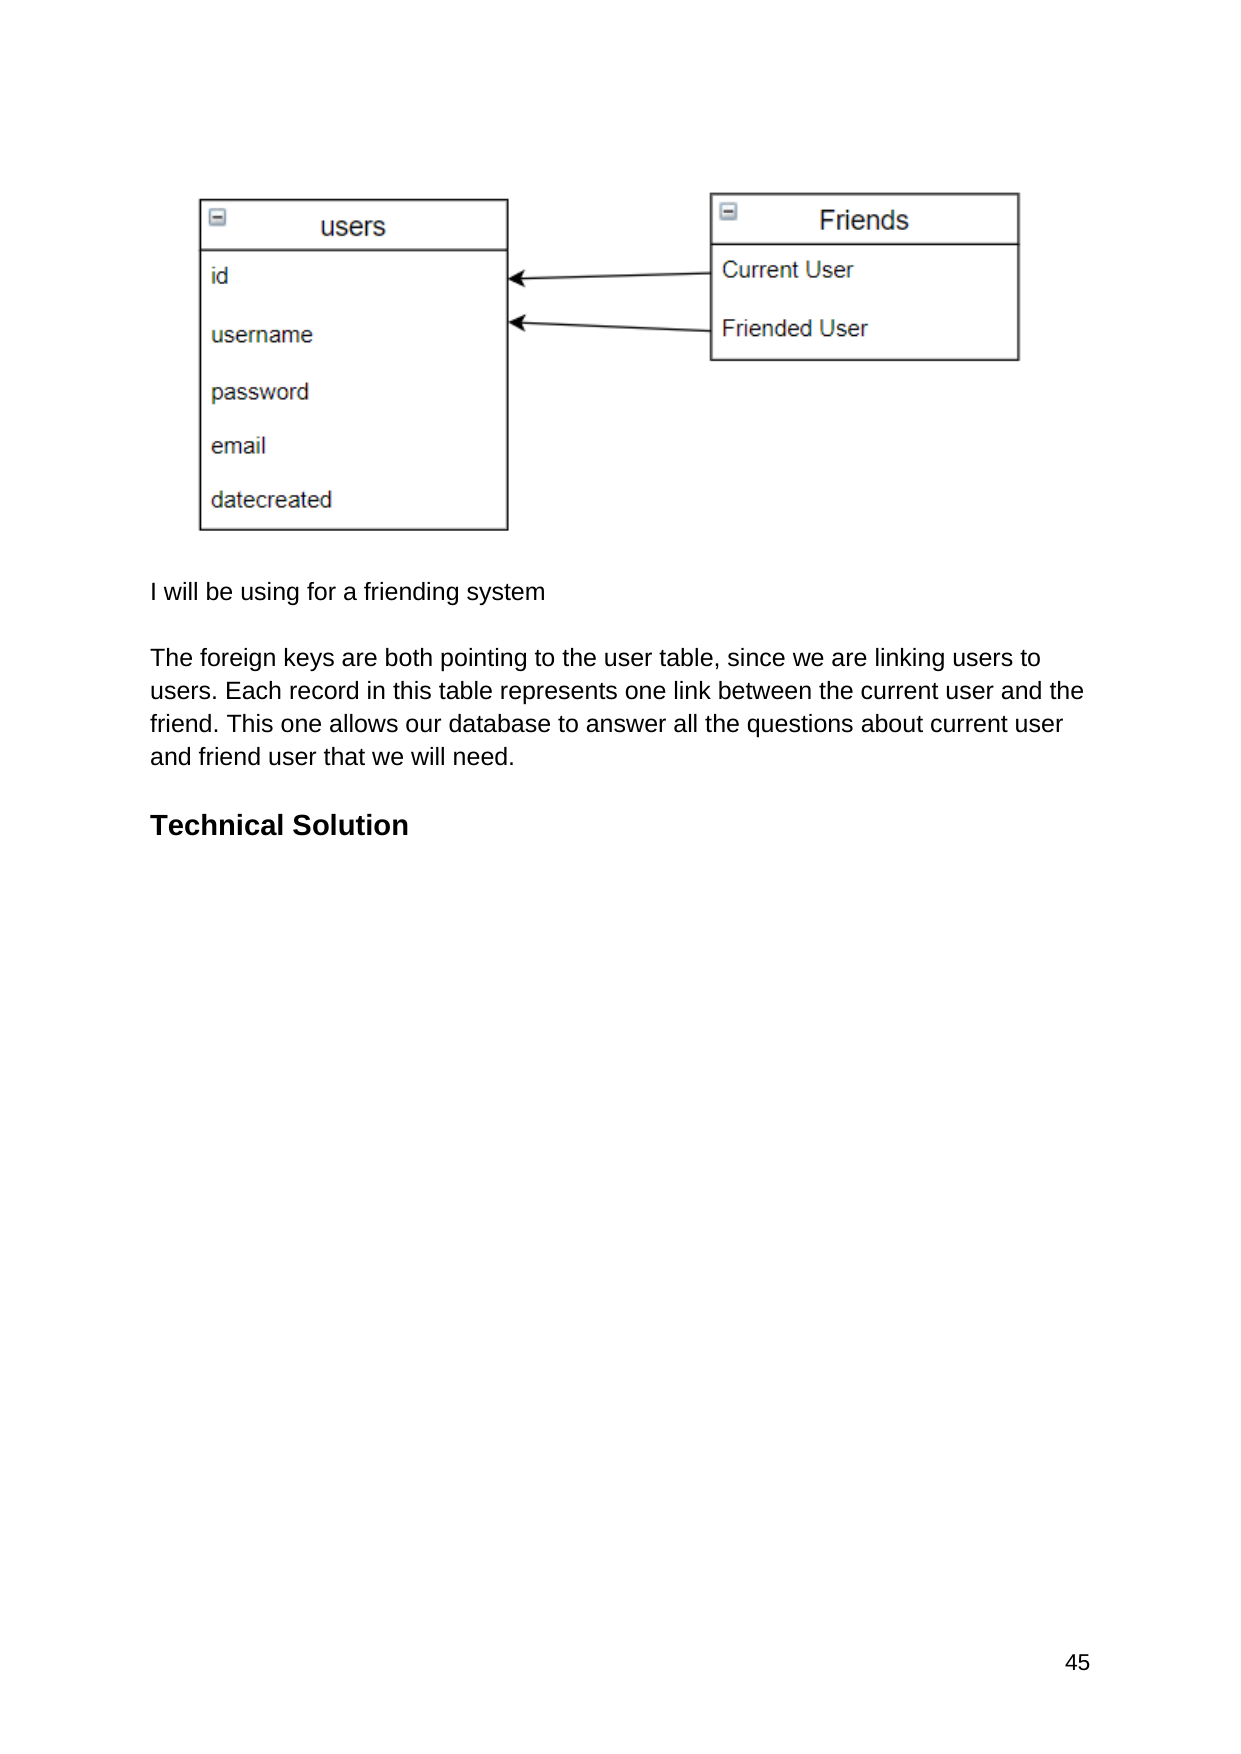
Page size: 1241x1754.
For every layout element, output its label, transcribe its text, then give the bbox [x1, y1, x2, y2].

text Technical Solution [150, 808, 1090, 841]
text I will be using for a friending system [150, 577, 1090, 605]
text The foreign keys are both pointing to the user table, since we are linking users to users. Each record in this table represents one link between the current user and the friend. This one allows our database to answer all the questions about current user and friend user that we will need. [150, 643, 1090, 770]
picture [150, 150, 1077, 573]
